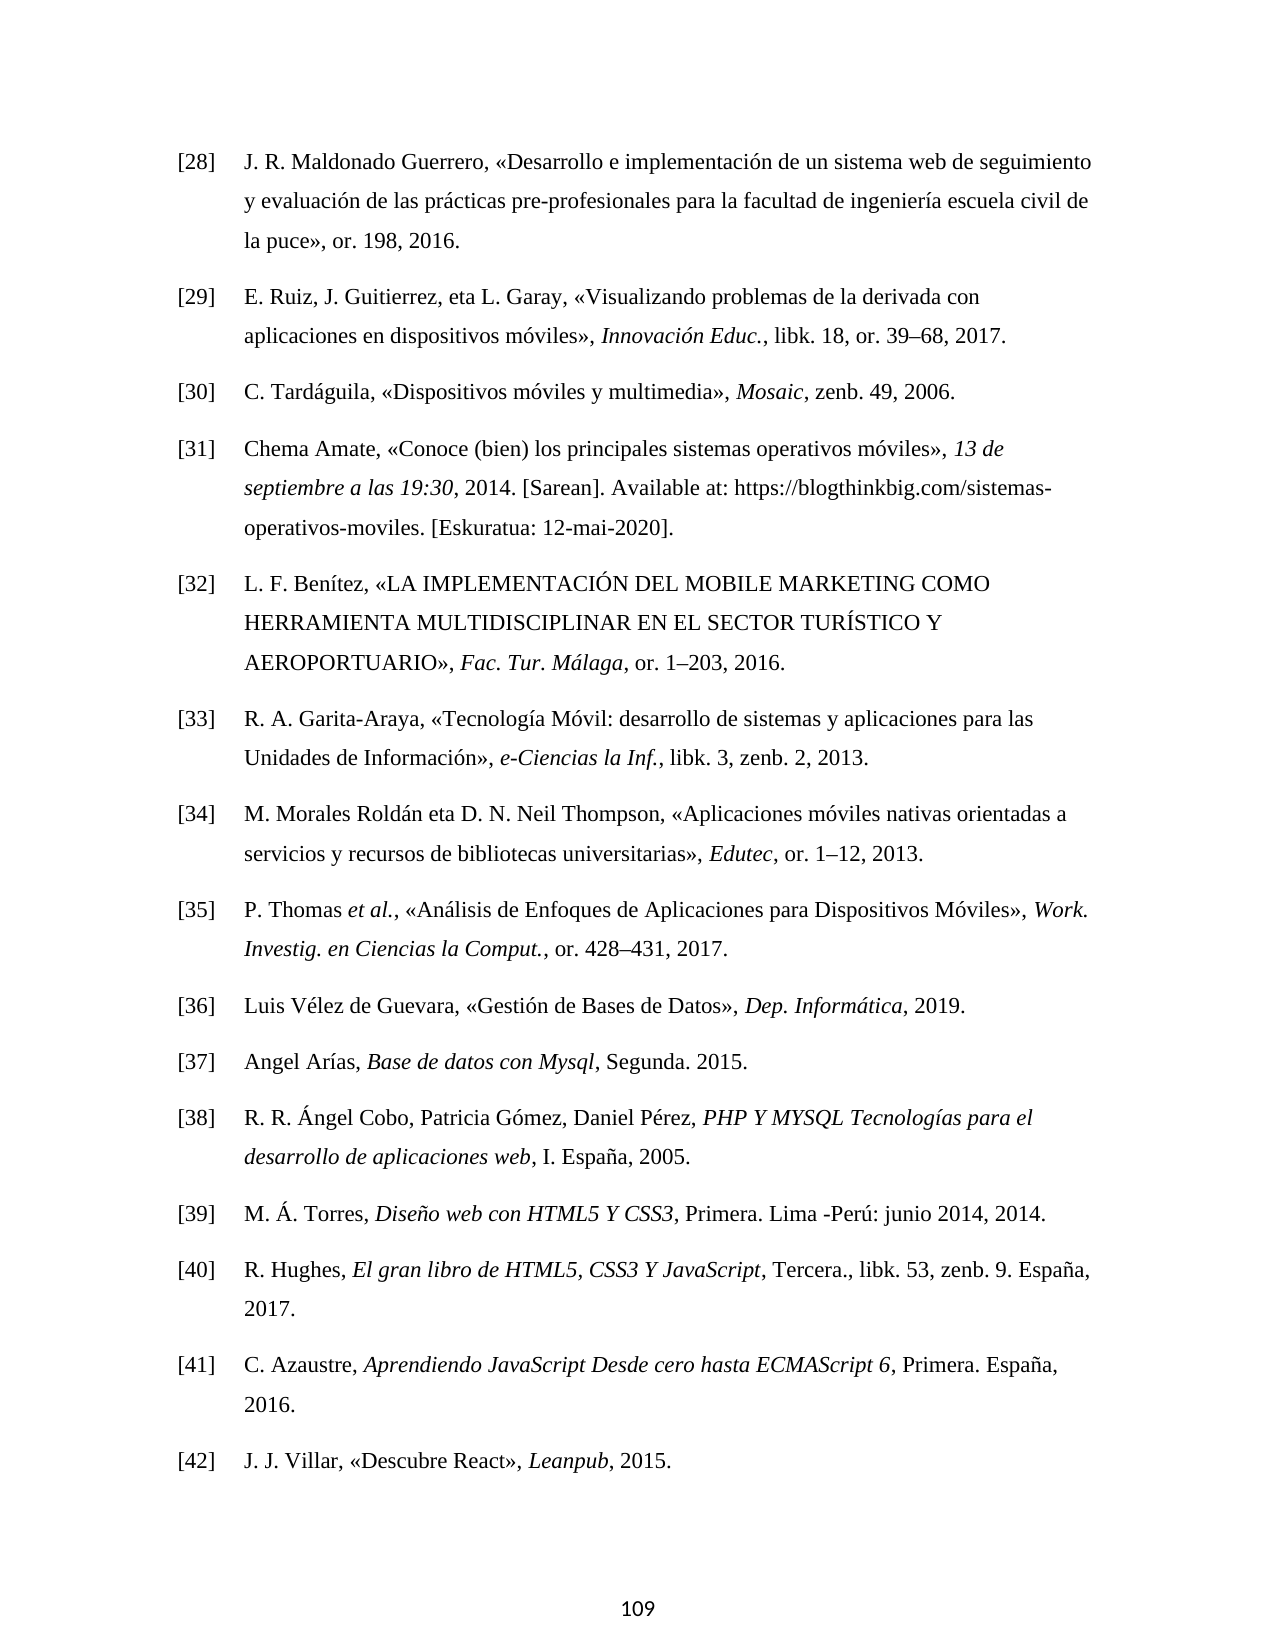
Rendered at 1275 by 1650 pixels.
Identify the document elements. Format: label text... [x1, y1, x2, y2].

text [31] Chema Amate, «Conoce (bien) los principales sistemas operativos móviles», 13 de septiembre a las 19:30, 2014. [Sarean]. Available at: https://blogthinkbig.com/sistemas-operativos-moviles. [Eskuratua: 12-mai-2020]. [177, 434, 1098, 540]
text [35] P. Thomas et al., «Análisis de Enfoques de Aplicaciones para Dispositivos Móviles», Work. Investig. en Ciencias la Comput., or. 428–431, 2017. [177, 896, 1098, 962]
text [29] E. Ruiz, J. Guitierrez, eta L. Garay, «Visualizando problemas de la derivada con aplicaciones en dispositivos móviles», Innovación Educ., libk. 18, or. 39–68, 2017. [177, 283, 1098, 349]
text [30] C. Tardáguila, «Dispositivos móviles y multimedia», Mosaic, zenb. 49, 2006. [177, 378, 1098, 405]
text [42] J. J. Villar, «Descubre React», Leanpub, 2015. [177, 1447, 1098, 1473]
text [28] J. R. Maldonado Guerrero, «Desarrollo e implementación de un sistema web de seguimiento y evaluación de las prácticas pre-profesionales para la facultad de ingeniería escuela civil de la puce», or. 198, 2016. [177, 148, 1098, 253]
text [36] Luis Vélez de Guevara, «Gestión de Bases de Datos», Dep. Informática, 2019. [177, 992, 1098, 1018]
text [33] R. A. Garita-Araya, «Tecnología Móvil: desarrollo de sistemas y aplicaciones para las Unidades de Información», e-Ciencias la Inf., libk. 3, zenb. 2, 2013. [177, 705, 1098, 771]
text [41] C. Azaustre, Aprendiendo JavaScript Desde cero hasta ECMAScript 6, Primera. España, 2016. [177, 1351, 1098, 1417]
text [34] M. Morales Roldán eta D. N. Neil Thompson, «Aplicaciones móviles nativas orientadas a servicios y recursos de bibliotecas universitarias», Edutec, or. 1–12, 2013. [177, 800, 1098, 866]
text [37] Angel Arías, Base de datos con Mysql, Segunda. 2015. [177, 1048, 1098, 1074]
text [39] M. Á. Torres, Diseño web con HTML5 Y CSS3, Primera. Lima -Perú: junio 2014, 2014. [177, 1199, 1098, 1226]
text [38] R. R. Ángel Cobo, Patricia Gómez, Daniel Pérez, PHP Y MYSQL Tecnologías para el desarrollo de aplicaciones web, I. España, 2005. [177, 1104, 1098, 1170]
text [32] L. F. Benítez, «LA IMPLEMENTACIÓN DEL MOBILE MARKETING COMO HERRAMIENTA MULTIDISCIPLINAR EN EL SECTOR TURÍSTICO Y AEROPORTUARIO», Fac. Tur. Málaga, or. 1–203, 2016. [177, 570, 1098, 675]
text [40] R. Hughes, El gran libro de HTML5, CSS3 Y JavaScript, Tercera., libk. 53, zenb. 9. España, 2017. [177, 1256, 1098, 1322]
